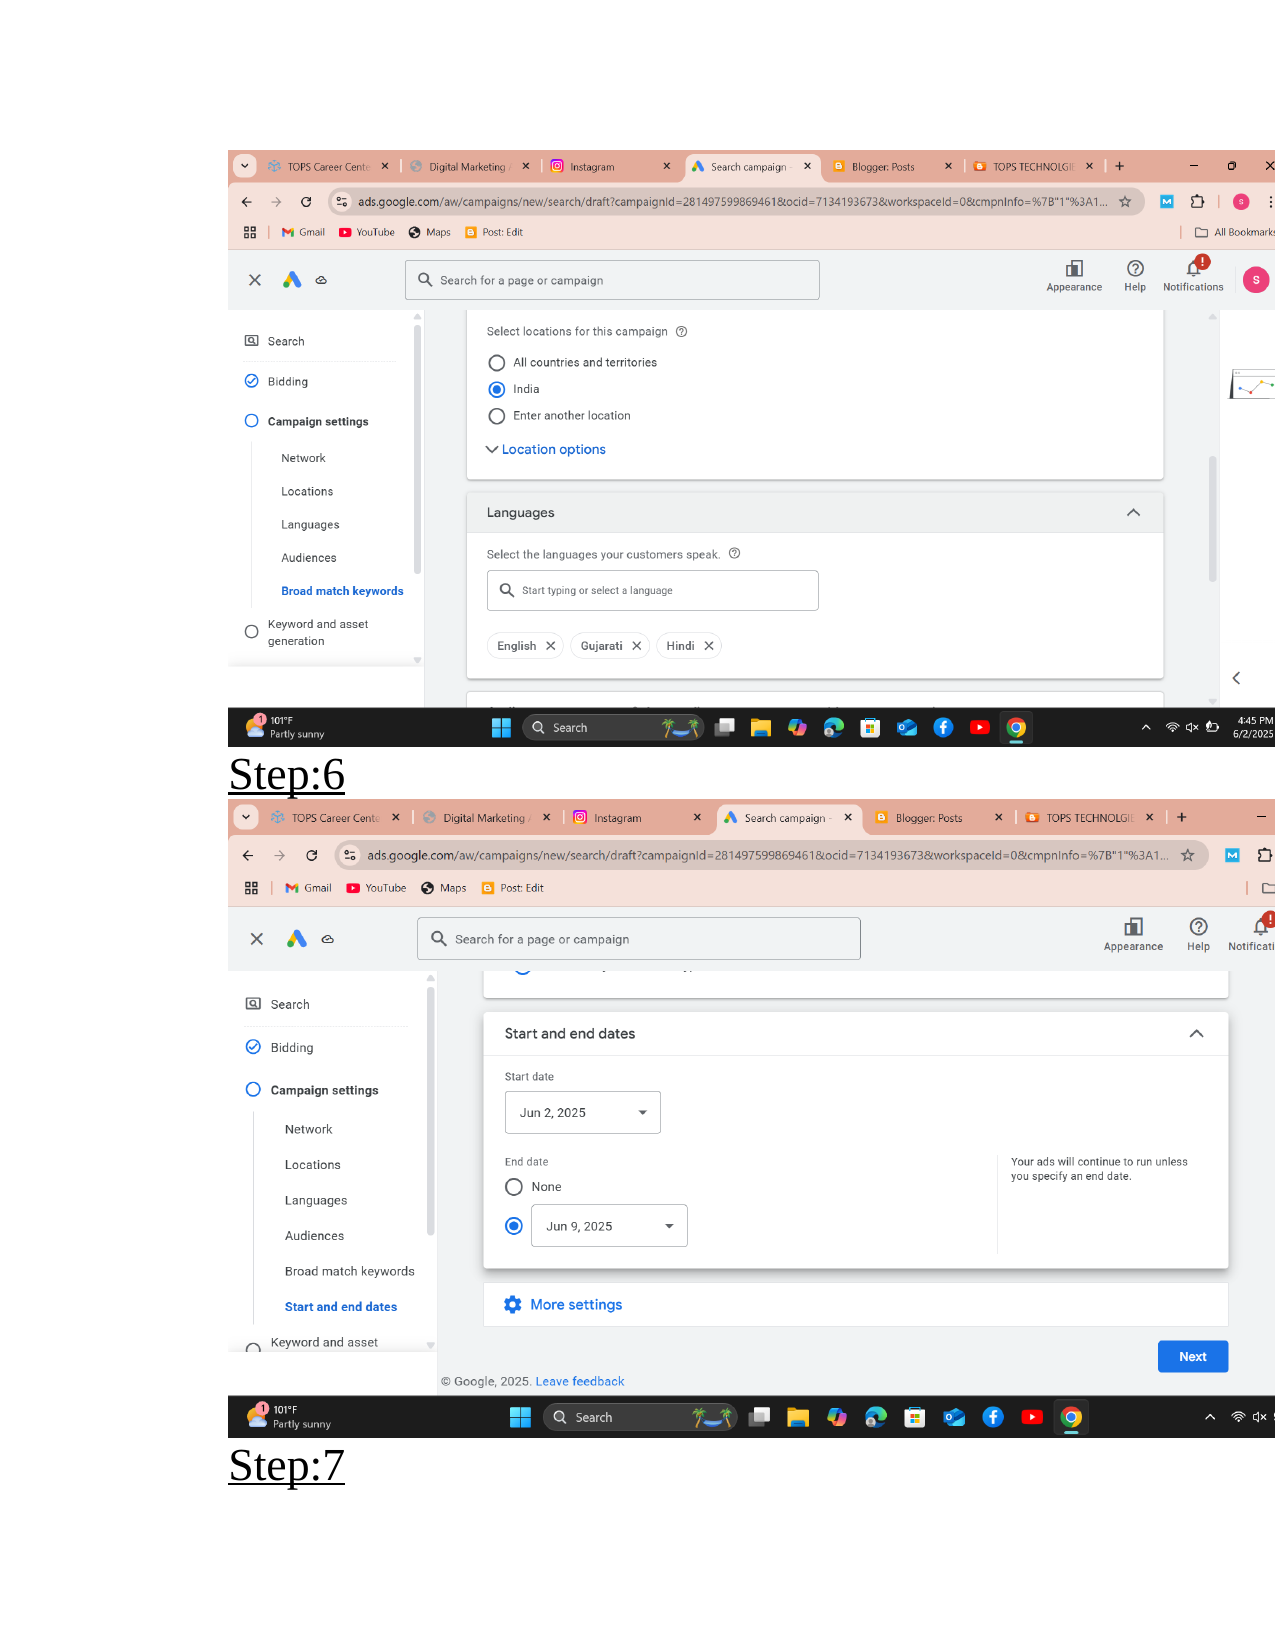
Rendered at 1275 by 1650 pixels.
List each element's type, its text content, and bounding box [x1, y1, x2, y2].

picture [228, 150, 1275, 747]
list Step:6 [228, 747, 1125, 799]
list Step:7 [228, 1438, 1125, 1490]
picture [228, 799, 1275, 1438]
